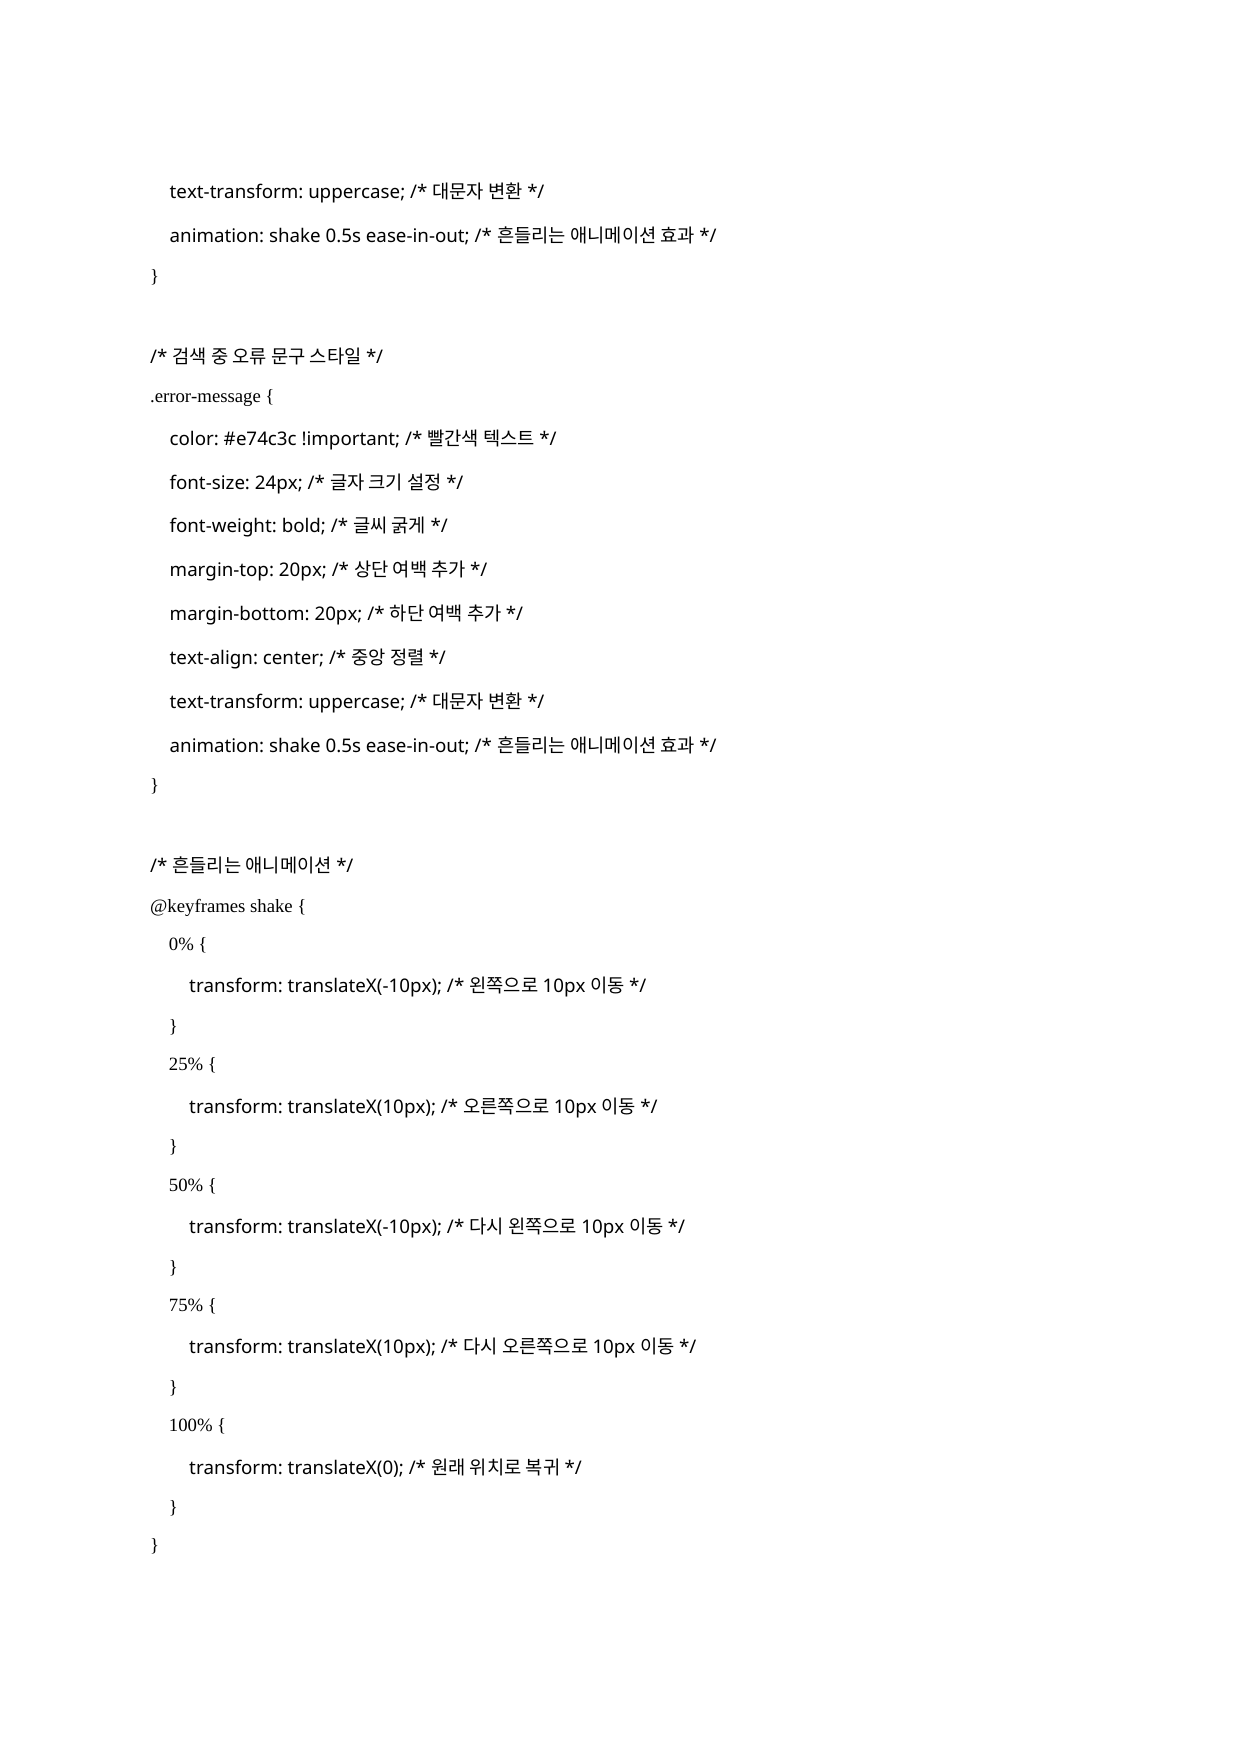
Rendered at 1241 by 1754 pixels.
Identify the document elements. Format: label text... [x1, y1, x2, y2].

text } [150, 774, 1090, 796]
text 25% { [150, 1053, 1090, 1075]
text } [150, 1135, 1090, 1157]
text 0% { [150, 933, 1090, 954]
text } [150, 1256, 1090, 1277]
text } [150, 1496, 1090, 1518]
text 75% { [150, 1294, 1090, 1315]
text 100% { [150, 1414, 1090, 1436]
text .error-message { [150, 385, 1090, 407]
text } [150, 1015, 1090, 1036]
text 50% { [150, 1173, 1090, 1195]
text @keyframes shake { [150, 894, 1090, 916]
text } [150, 1376, 1090, 1397]
text } [150, 265, 1090, 286]
text } [150, 1534, 1090, 1556]
